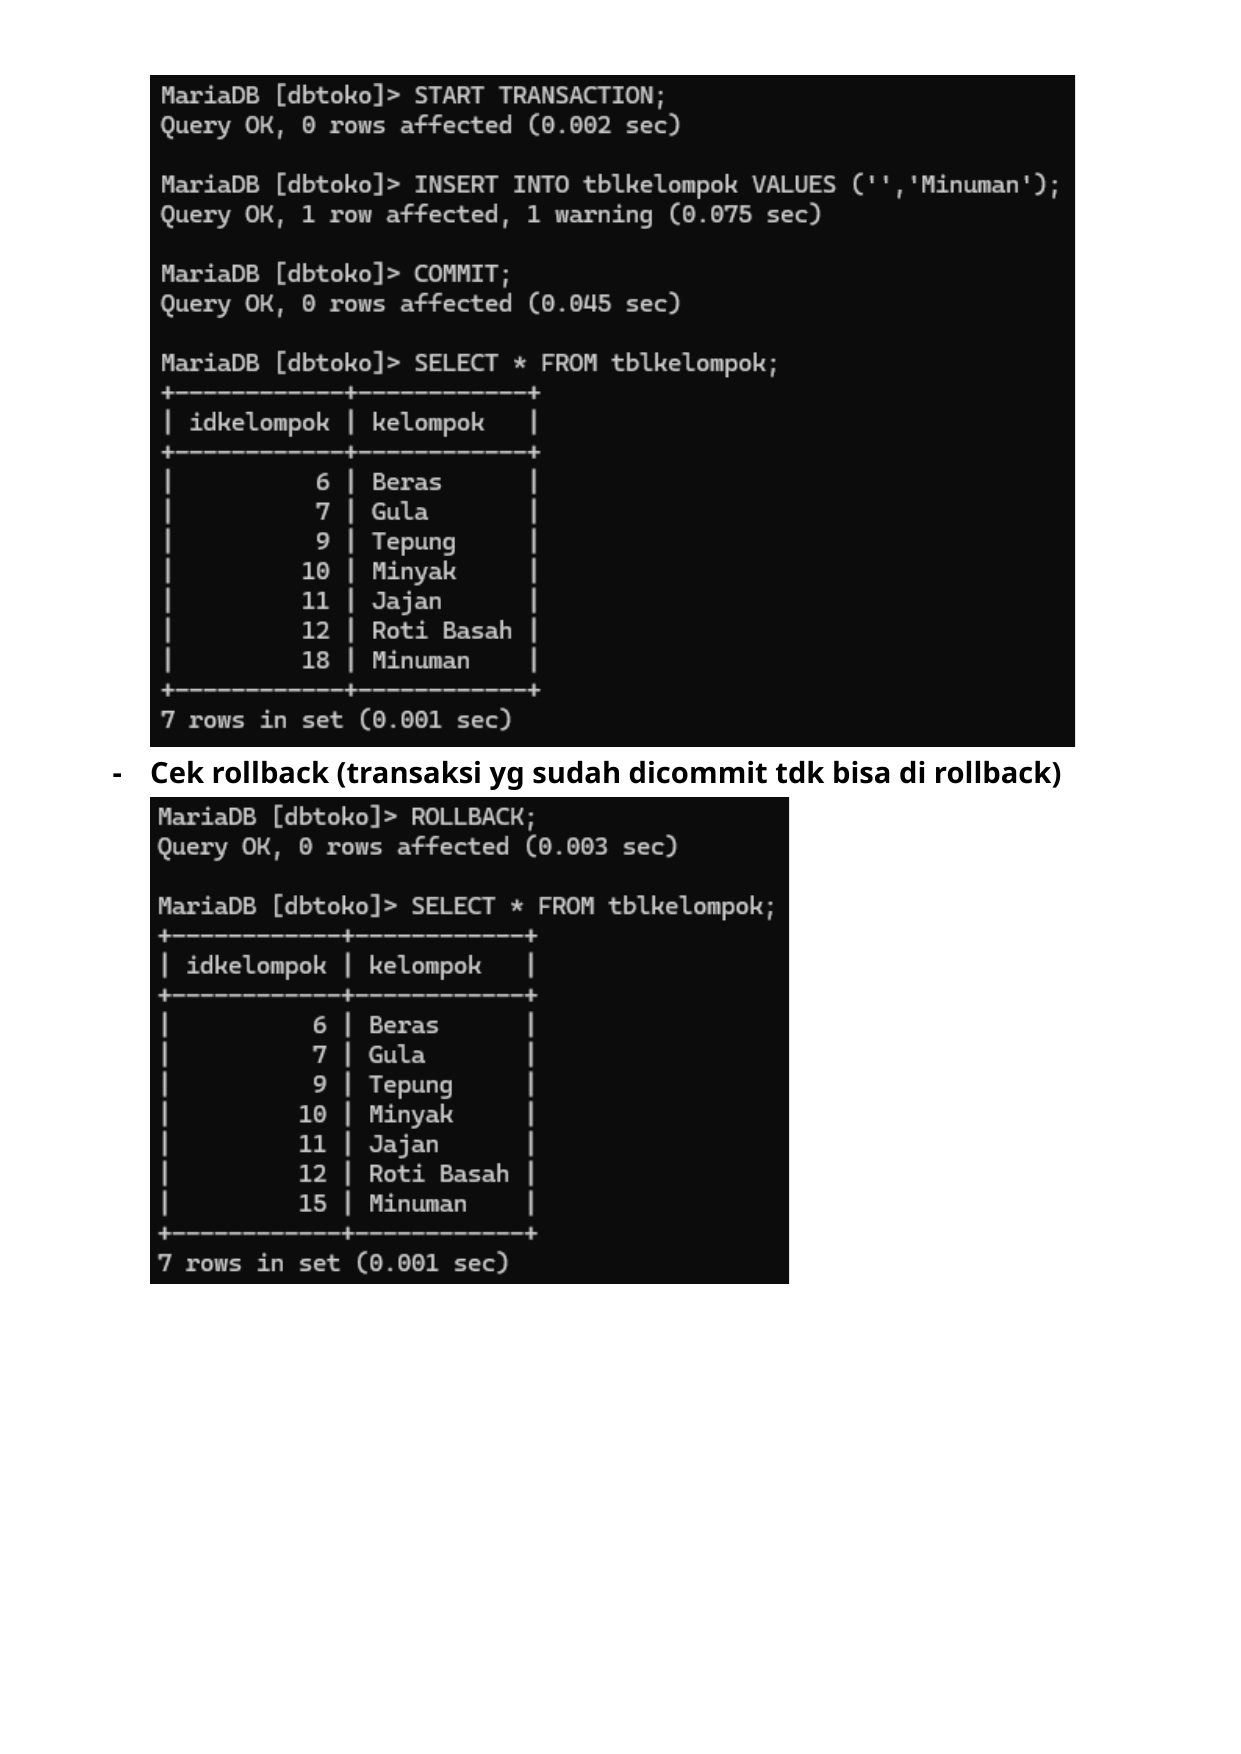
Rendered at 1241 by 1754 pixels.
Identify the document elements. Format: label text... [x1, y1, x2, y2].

picture [150, 75, 1075, 747]
picture [150, 797, 790, 1284]
list Cek rollback (transaksi yg sudah dicommit tdk bisa di rollback) [112, 752, 1165, 792]
